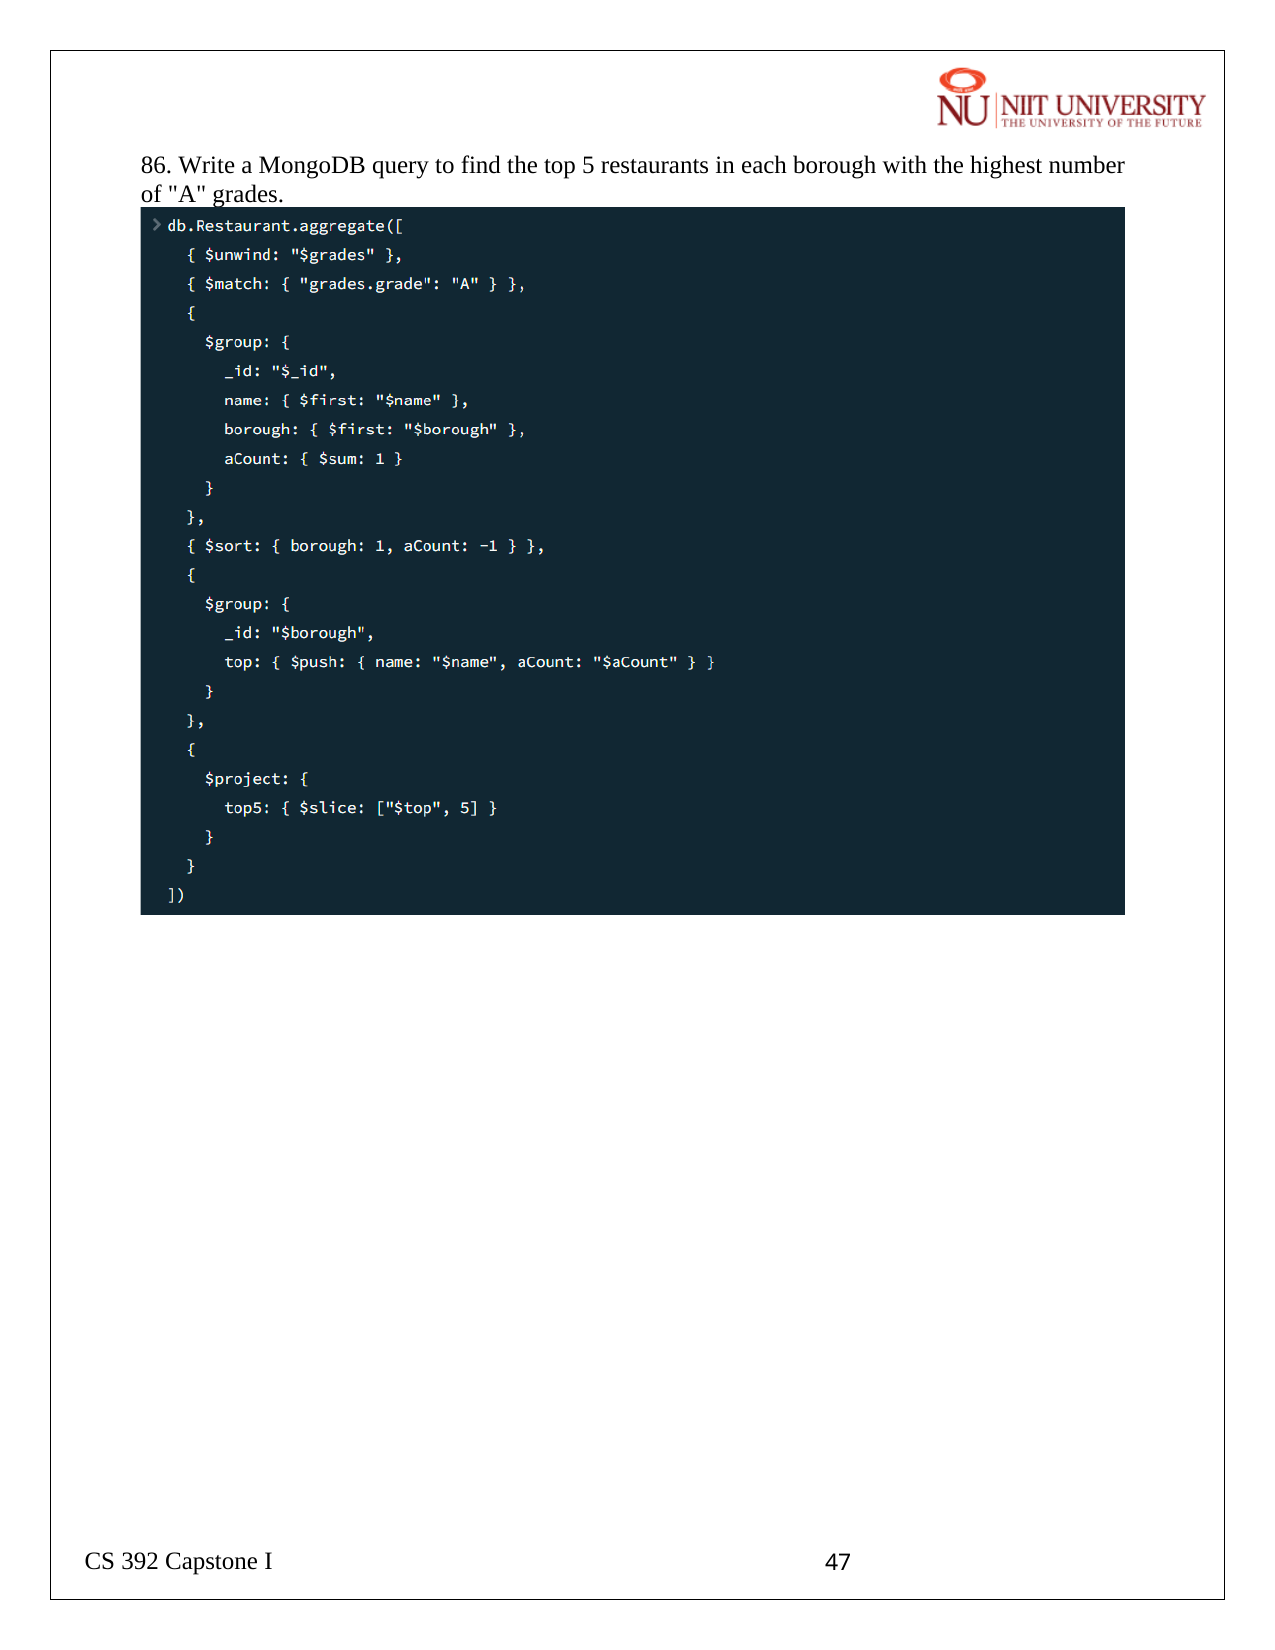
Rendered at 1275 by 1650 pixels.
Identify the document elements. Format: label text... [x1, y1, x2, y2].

picture [923, 57, 1218, 138]
picture [140, 207, 1125, 915]
text 86. Write a MongoDB query to find the top 5 restaurants in each borough with the highest number of "A" grades. [141, 150, 1125, 207]
